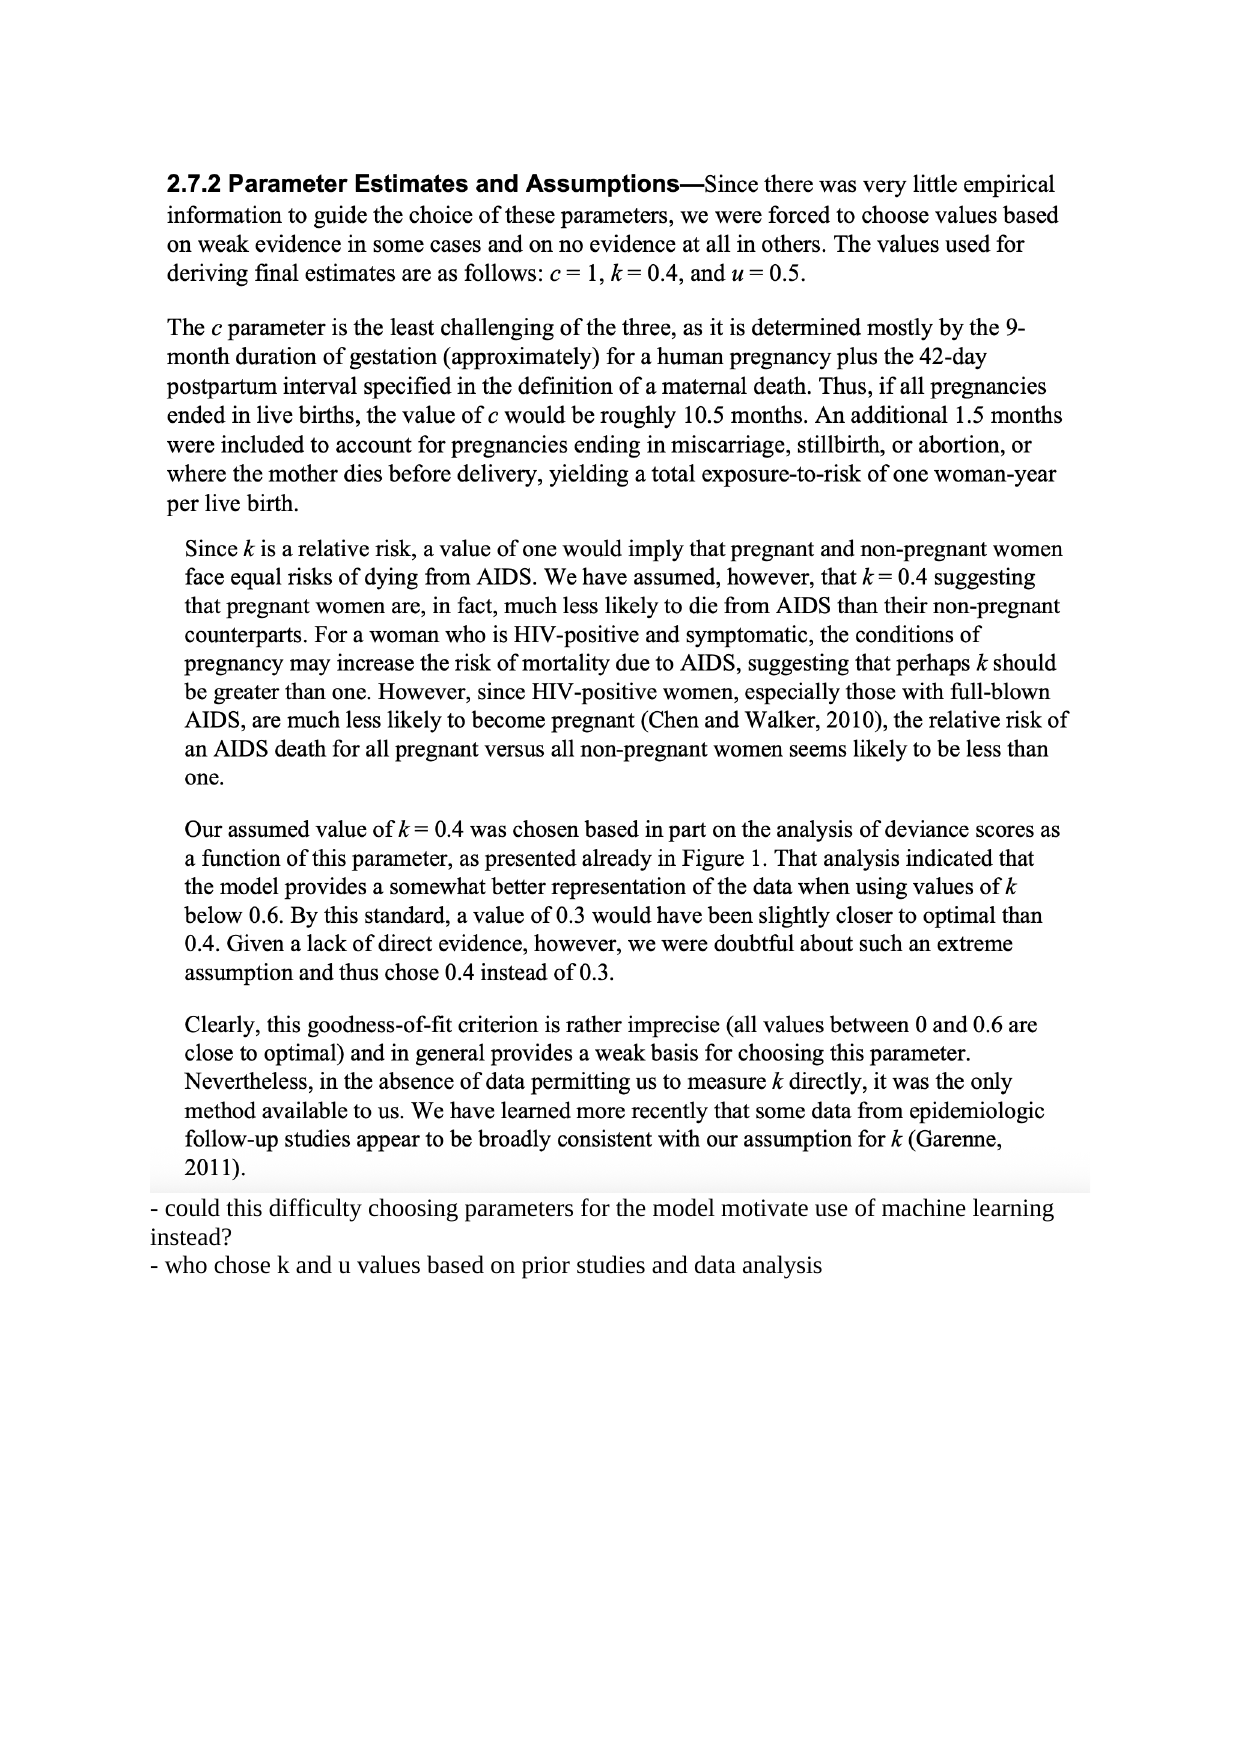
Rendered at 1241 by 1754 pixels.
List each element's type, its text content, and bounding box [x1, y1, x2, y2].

text - could this difficulty choosing parameters for the model motivate use of machine learning instead? [150, 1193, 1090, 1251]
text - who chose k and u values based on prior studies and data analysis [150, 1251, 1090, 1279]
picture [150, 150, 1091, 1193]
